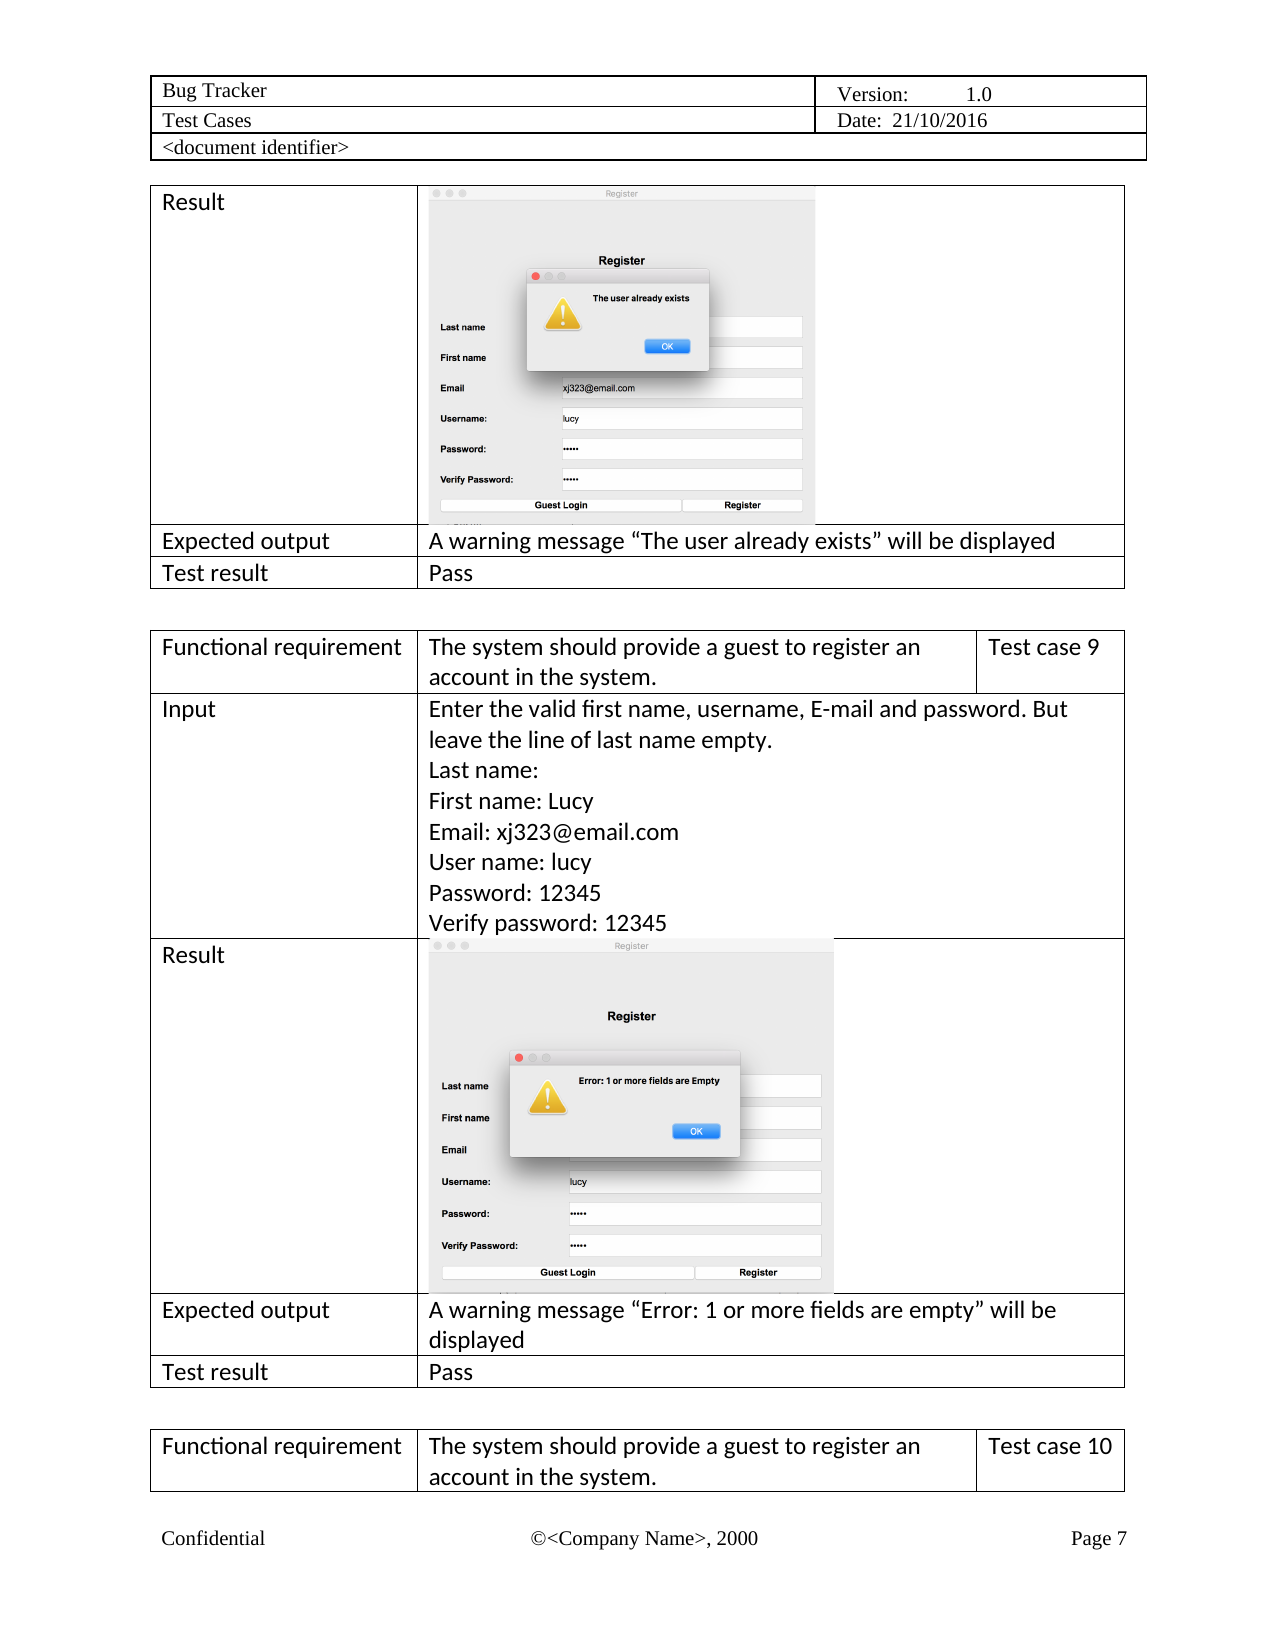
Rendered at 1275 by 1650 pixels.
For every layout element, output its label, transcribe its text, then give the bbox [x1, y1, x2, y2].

table_cell Result [151, 186, 417, 524]
table_cell [834, 939, 1124, 1293]
picture [428, 938, 834, 1294]
table_cell [816, 186, 1124, 524]
table_cell Enter the valid first name, username, E-mail and password. But leave the line of last name empty. Last name: First name: Lucy Email: xj323@email.com User name: lucy Password: 12345 Verify password: 12345 [418, 694, 1124, 938]
table_cell [418, 939, 428, 1293]
table_cell Test result [151, 1356, 417, 1387]
table_cell Pass [418, 1356, 1124, 1387]
table_cell A warning message “The user already exists” will be displayed [418, 525, 1124, 556]
table_cell A warning message “Error: 1 or more fields are empty” will be displayed [418, 1294, 1124, 1355]
table_cell Test result [151, 557, 417, 587]
table_header Functional requirement [151, 1430, 417, 1491]
table_cell Expected output [151, 1294, 417, 1355]
table_header Test case 10 [977, 1430, 1124, 1491]
table_cell Input [151, 694, 417, 938]
table_header Functional requirement [151, 631, 417, 693]
table_header The system should provide a guest to register an account in the system. [418, 631, 976, 693]
picture [428, 186, 816, 525]
table_header The system should provide a guest to register an account in the system. [418, 1430, 976, 1491]
table_header Test case 9 [977, 631, 1124, 693]
table_cell Pass [418, 557, 1124, 587]
table_cell Expected output [151, 525, 417, 556]
table_cell Result [151, 939, 417, 1293]
table_cell [418, 186, 428, 524]
